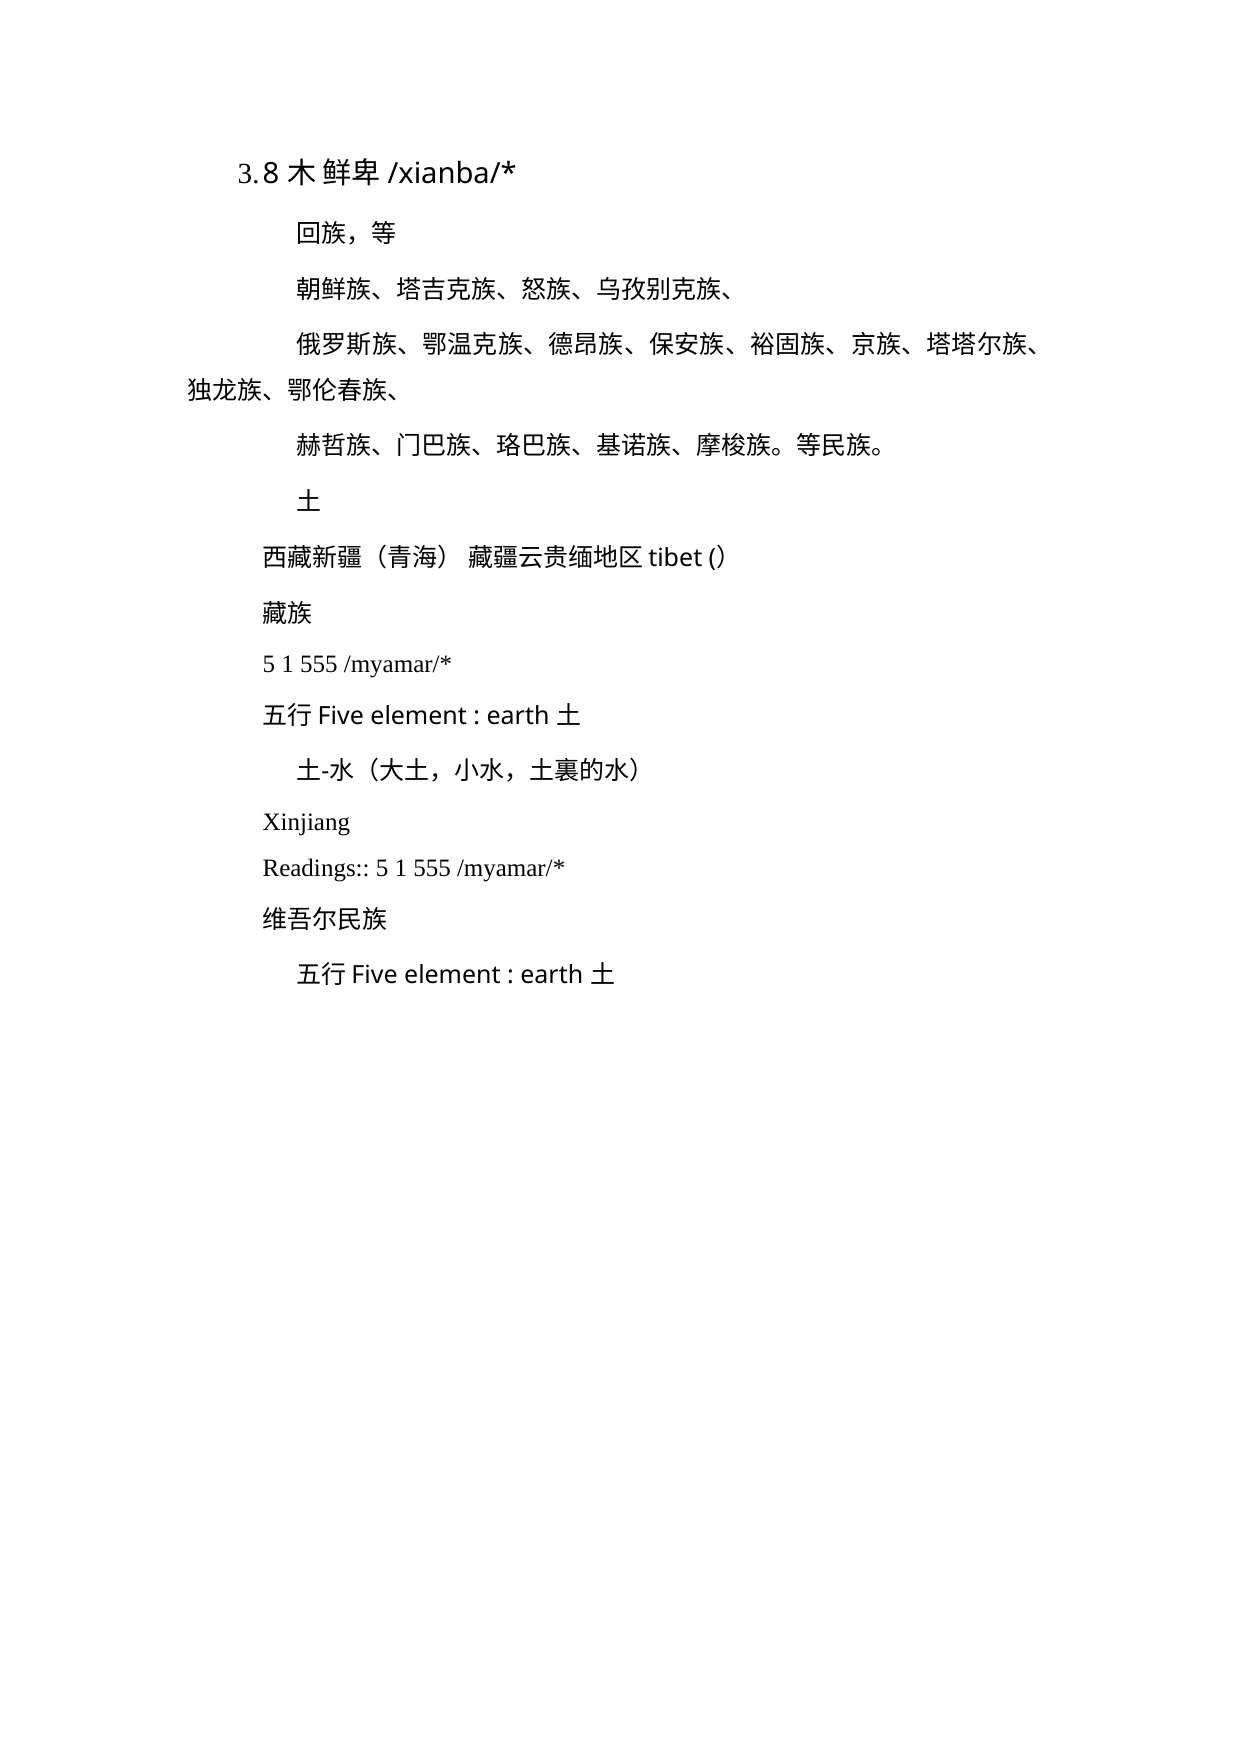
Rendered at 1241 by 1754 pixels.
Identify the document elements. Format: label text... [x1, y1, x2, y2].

list Xinjiang [187, 807, 1053, 835]
list 5 1 555 /myamar/* [187, 649, 1053, 677]
list 五行Five element : earth 土 [187, 695, 1053, 731]
text 赫哲族、门巴族、珞巴族、基诺族、摩梭族。等民族。 [187, 426, 1053, 462]
text 俄罗斯族、鄂温克族、德昂族、保安族、裕固族、京族、塔塔尔族、独龙族、鄂伦春族、 [187, 325, 1053, 406]
text 土-水（大土，小水，土裏的水） [187, 751, 1053, 787]
text 土 [187, 482, 1053, 518]
text 回族，等 [187, 213, 1053, 249]
list 西藏新疆（青海） 藏疆云贵缅地区tibet (） [187, 537, 1053, 573]
text 朝鲜族、塔吉克族、怒族、乌孜别克族、 [187, 269, 1053, 305]
list 维吾尔民族 [187, 899, 1053, 936]
list 藏族 [187, 593, 1053, 629]
text 五行Five element : earth 土 [187, 955, 1053, 991]
list Readings:: 5 1 555 /myamar/* [187, 853, 1053, 882]
subtitle 8 木 鲜卑 /xianba/* [187, 150, 1053, 192]
